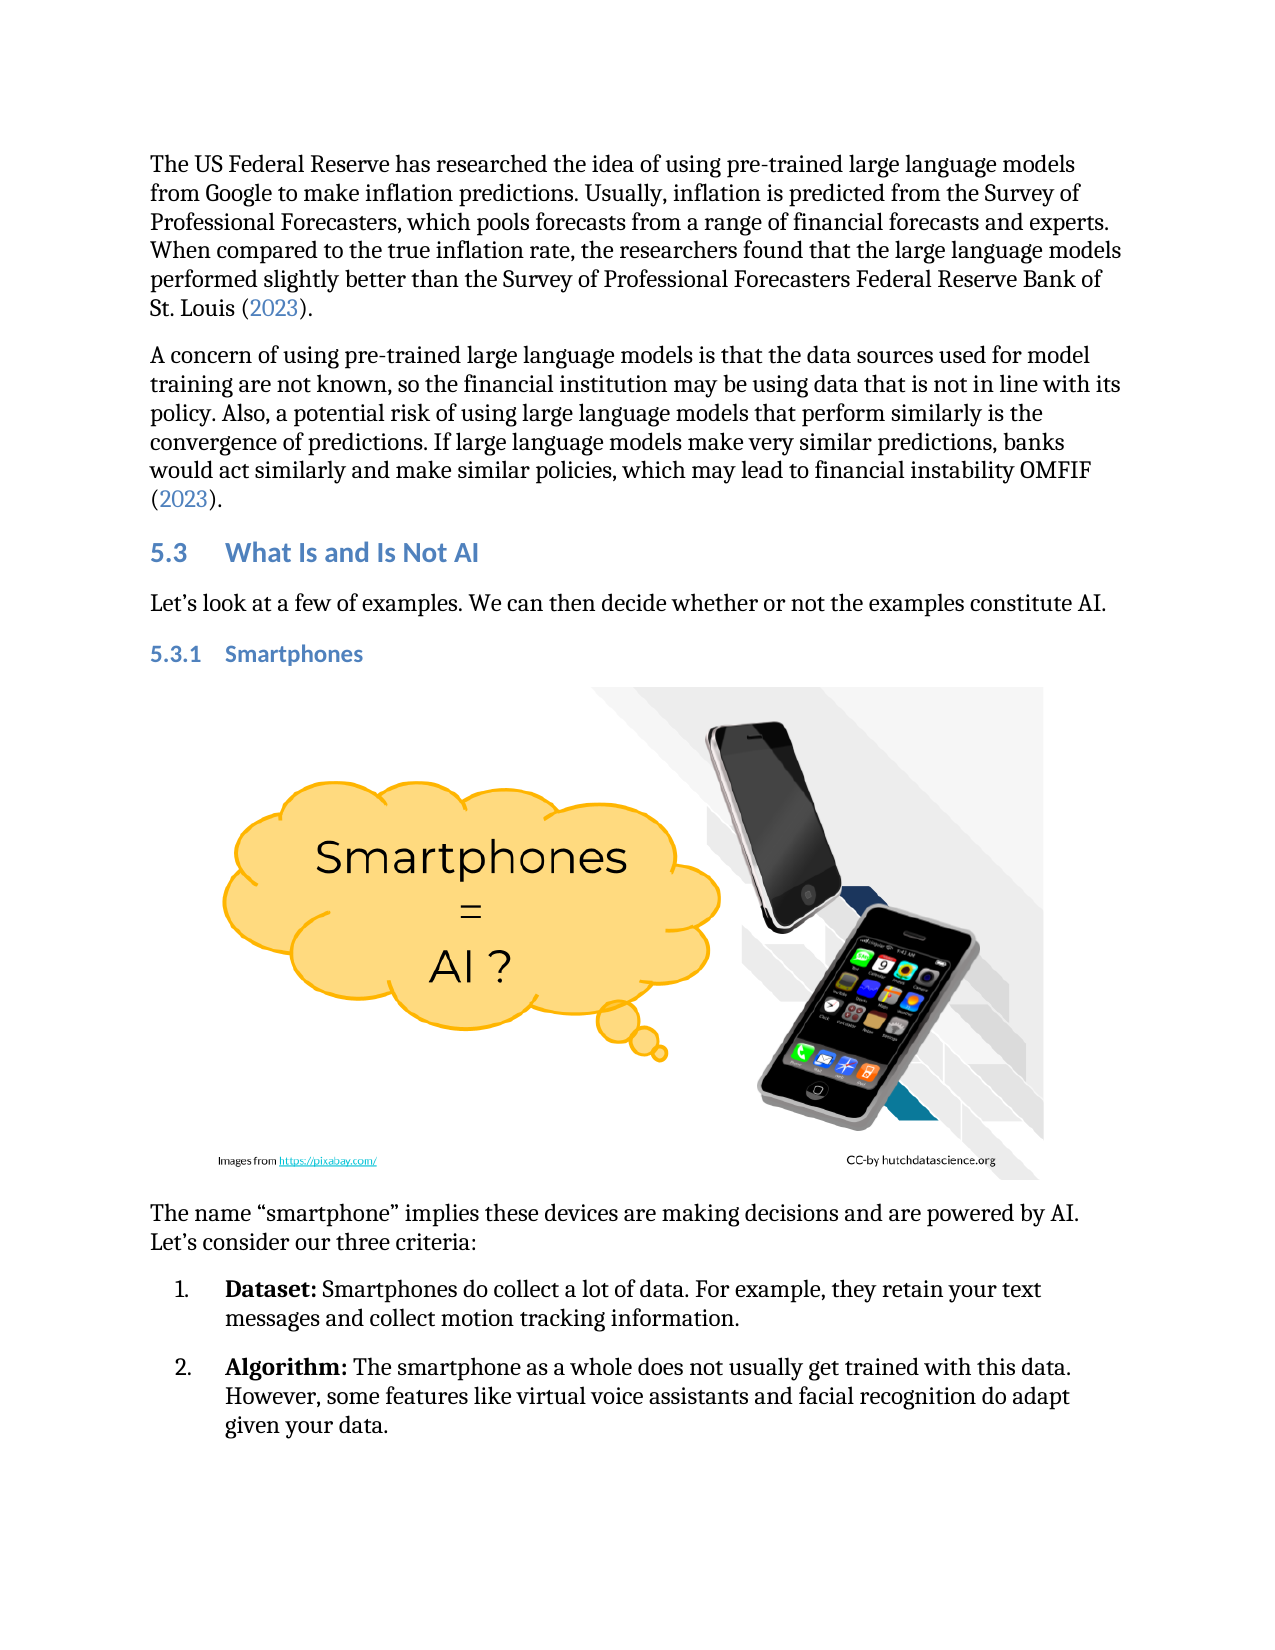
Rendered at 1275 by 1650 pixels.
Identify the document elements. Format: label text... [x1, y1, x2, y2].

list Algorithm: The smartphone as a whole does not usually get trained with this data. However, some features like virtual voice assistants and facial recognition do adapt given your data. [175, 1353, 1125, 1439]
text Let’s look at a few of examples. We can then decide whether or not the examples constitute AI. [150, 589, 1125, 618]
picture [168, 687, 1044, 1180]
subtitle 5.3.1 Smartphones [150, 638, 1125, 669]
text A concern of using pre-trained large language models is that the data sources used for model training are not known, so the financial institution may be using data that is not in line with its policy. Also, a potential risk of using large language models that perform similarly is the convergence of predictions. If large language models make very similar predictions, banks would act similarly and make similar policies, which may lead to financial instability OMFIF (2023). [150, 341, 1125, 514]
text The US Federal Reserve has researched the idea of using pre-trained large language models from Google to make inflation predictions. Usually, inflation is predicted from the Survey of Professional Forecasters, which pools forecasts from a range of financial forecasts and experts. When compared to the true inflation rate, the researchers found that the large language models performed slightly better than the Survey of Professional Forecasters Federal Reserve Bank of St. Louis (2023). [150, 150, 1125, 322]
text The name “smartphone” implies these devices are making decisions and are powered by AI. Let’s consider our three criteria: [150, 1199, 1125, 1256]
list Dataset: Smartphones do collect a lot of data. For example, they retain your text messages and collect motion tracking information. [175, 1275, 1125, 1332]
subtitle 5.3 What Is and Is Not AI [150, 534, 1125, 570]
